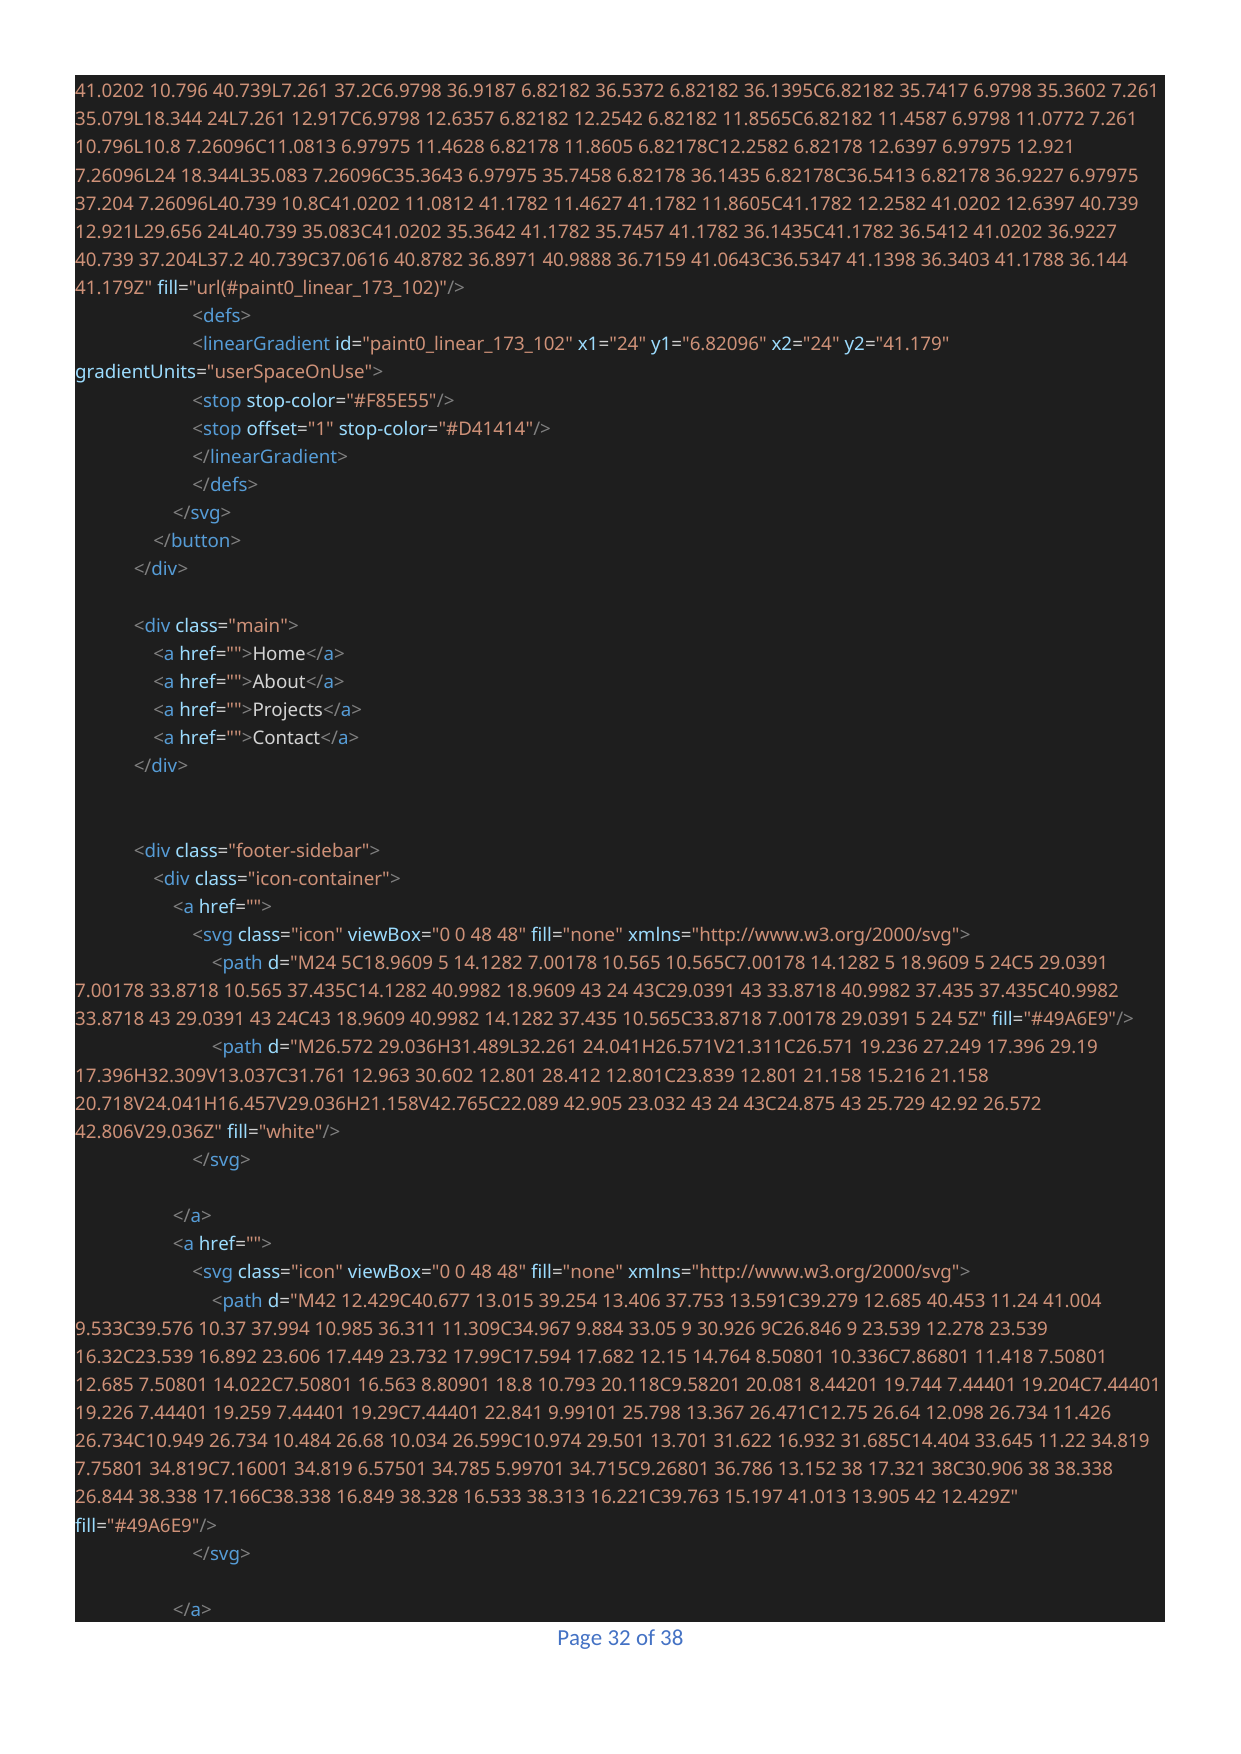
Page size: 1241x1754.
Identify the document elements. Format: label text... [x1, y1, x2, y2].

text <stop stop-color="#F85E55"/> [75, 384, 1165, 412]
text <div class="icon-container"> [75, 862, 1165, 891]
text <stop offset="1" stop-color="#D41414"/> [75, 412, 1165, 441]
text <path d="M26.572 29.036H31.489L32.261 24.041H26.571V21.311C26.571 19.236 27.249 17.396 29.19 17.396H32.309V13.037C31.761 12.963 30.602 12.801 28.412 12.801C23.839 12.801 21.158 15.216 21.158 20.718V24.041H16.457V29.036H21.158V42.765C22.089 42.905 23.032 43 24 43C24.875 43 25.729 42.92 26.572 42.806V29.036Z" fill="white"/> [75, 1031, 1165, 1144]
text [75, 75, 1165, 300]
text <defs> [75, 300, 1165, 328]
text </a> [75, 1200, 1165, 1228]
text </svg> [75, 1144, 1165, 1172]
text <a href="">About</a> [75, 666, 1165, 694]
text <linearGradient id="paint0_linear_173_102" x1="24" y1="6.82096" x2="24" y2="41.179" gradientUnits="userSpaceOnUse"> [75, 328, 1165, 384]
text <svg class="icon" viewBox="0 0 48 48" fill="none" xmlns="http://www.w3.org/2000/svg"> [75, 919, 1165, 947]
text <a href="">Contact</a> [75, 722, 1165, 750]
text <div class="main"> [75, 609, 1165, 637]
text <a href=""> [75, 891, 1165, 919]
text <svg class="icon" viewBox="0 0 48 48" fill="none" xmlns="http://www.w3.org/2000/svg"> [75, 1256, 1165, 1284]
text </div> [75, 553, 1165, 581]
text <div class="footer-sidebar"> [75, 834, 1165, 862]
text <a href=""> [75, 1228, 1165, 1256]
text </div> [75, 750, 1165, 778]
text </button> [75, 525, 1165, 553]
text </svg> [75, 497, 1165, 525]
text <a href="">Home</a> [75, 637, 1165, 666]
text <path d="M42 12.429C40.677 13.015 39.254 13.406 37.753 13.591C39.279 12.685 40.453 11.24 41.004 9.533C39.576 10.37 37.994 10.985 36.311 11.309C34.967 9.884 33.05 9 30.926 9C26.846 9 23.539 12.278 23.539 16.32C23.539 16.892 23.606 17.449 23.732 17.99C17.594 17.682 12.15 14.764 8.50801 10.336C7.86801 11.418 7.50801 12.685 7.50801 14.022C7.50801 16.563 8.80901 18.8 10.793 20.118C9.58201 20.081 8.44201 19.744 7.44401 19.204C7.44401 19.226 7.44401 19.259 7.44401 19.29C7.44401 22.841 9.99101 25.798 13.367 26.471C12.75 26.64 12.098 26.734 11.426 26.734C10.949 26.734 10.484 26.68 10.034 26.599C10.974 29.501 13.701 31.622 16.932 31.685C14.404 33.645 11.22 34.819 7.75801 34.819C7.16001 34.819 6.57501 34.785 5.99701 34.715C9.26801 36.786 13.152 38 17.321 38C30.906 38 38.338 26.844 38.338 17.166C38.338 16.849 38.328 16.533 38.313 16.221C39.763 15.197 41.013 13.905 42 12.429Z" fill="#49A6E9"/> [75, 1284, 1165, 1537]
text </a> [75, 1594, 1165, 1622]
text </svg> [75, 1537, 1165, 1566]
text <a href="">Projects</a> [75, 694, 1165, 722]
text </linearGradient> [75, 441, 1165, 469]
text </defs> [75, 469, 1165, 497]
text <path d="M24 5C18.9609 5 14.1282 7.00178 10.565 10.565C7.00178 14.1282 5 18.9609 5 24C5 29.0391 7.00178 33.8718 10.565 37.435C14.1282 40.9982 18.9609 43 24 43C29.0391 43 33.8718 40.9982 37.435 37.435C40.9982 33.8718 43 29.0391 43 24C43 18.9609 40.9982 14.1282 37.435 10.565C33.8718 7.00178 29.0391 5 24 5Z" fill="#49A6E9"/> [75, 947, 1165, 1031]
